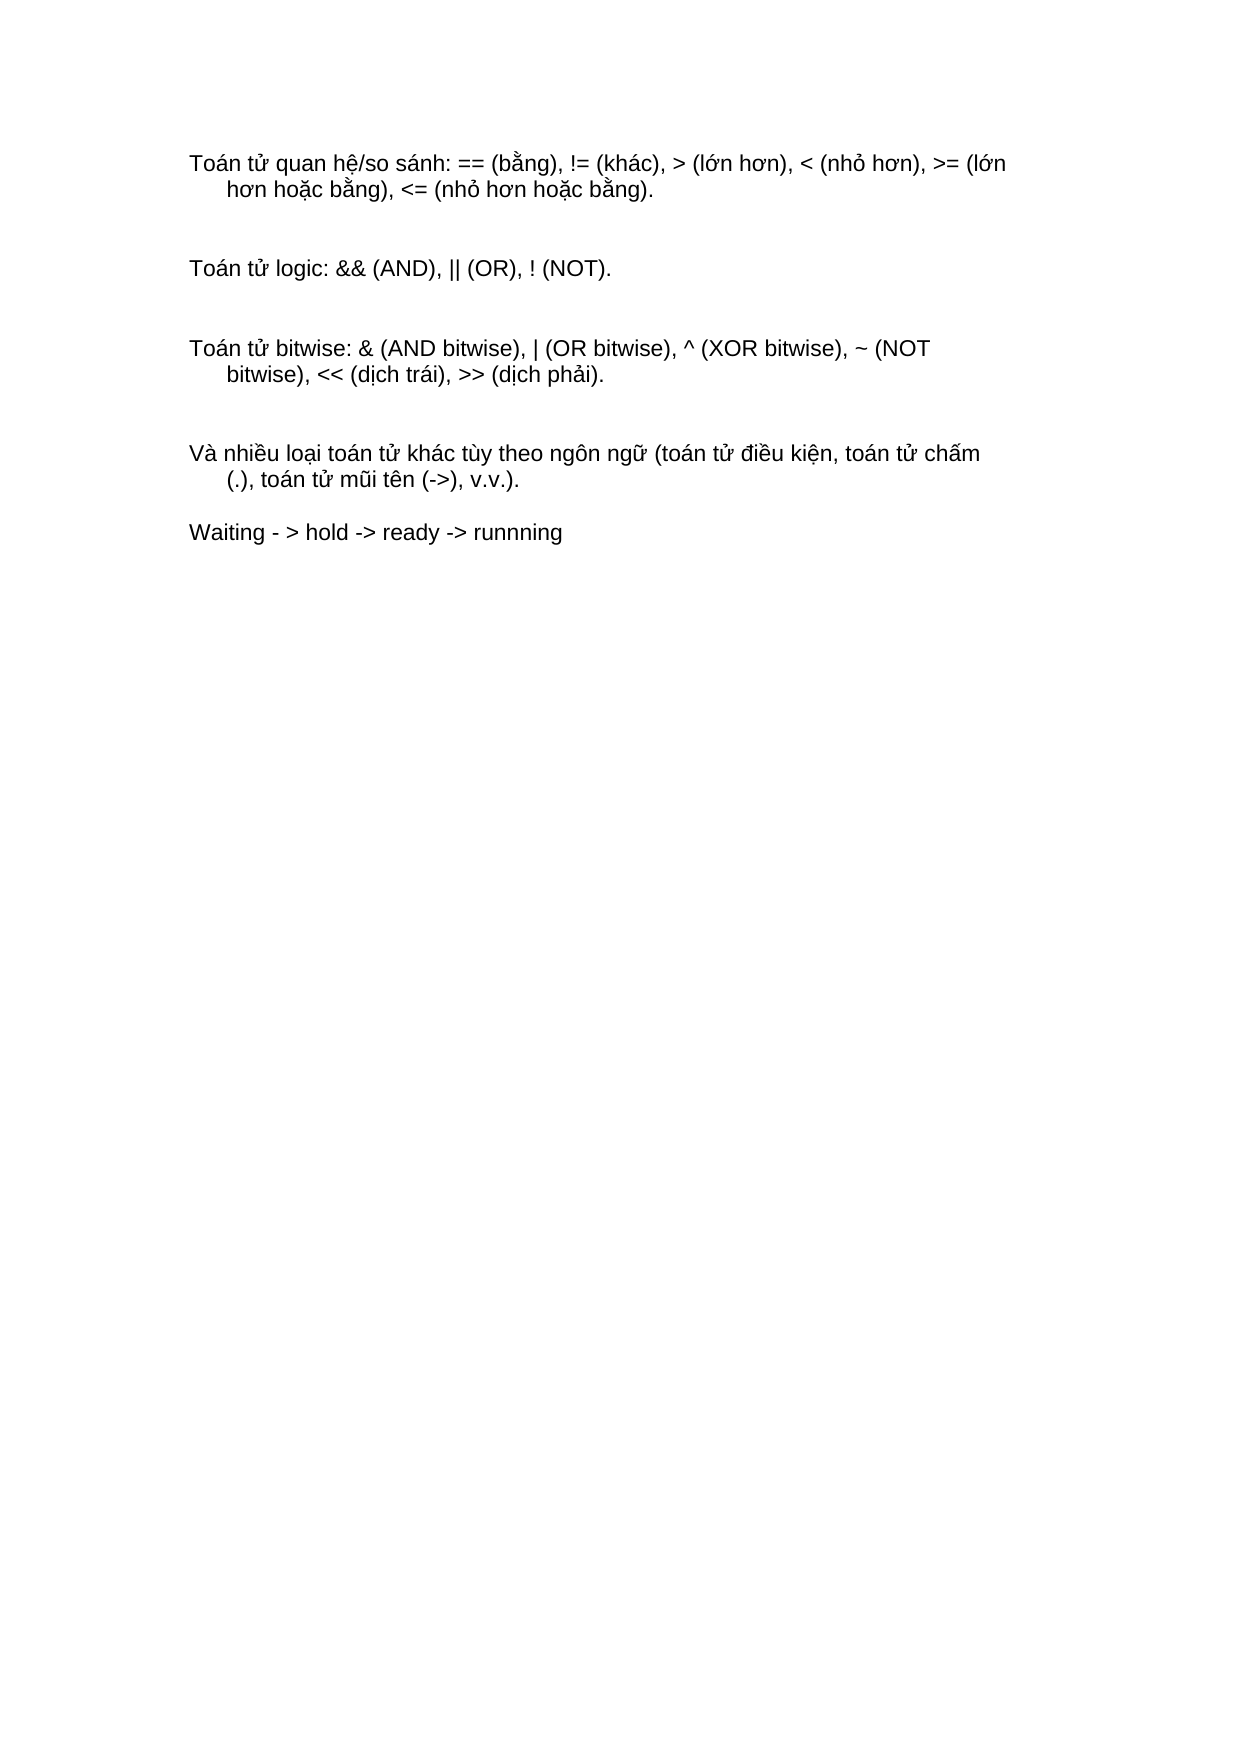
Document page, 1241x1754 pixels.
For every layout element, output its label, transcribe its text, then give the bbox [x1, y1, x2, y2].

text Và nhiều loại toán tử khác tùy theo ngôn ngữ (toán tử điều kiện, toán tử chấm (.), toán tử mũi tên (->), v.v.). [189, 440, 1012, 493]
text Toán tử quan hệ/so sánh: == (bằng), != (khác), > (lớn hơn), < (nhỏ hơn), >= (lớn hơn hoặc bằng), <= (nhỏ hơn hoặc bằng). [189, 150, 1012, 203]
text Waiting - > hold -> ready -> runnning [189, 519, 1012, 545]
text Toán tử bitwise: & (AND bitwise), | (OR bitwise), ^ (XOR bitwise), ~ (NOT bitwise), << (dịch trái), >> (dịch phải). [189, 334, 1012, 387]
text Toán tử logic: && (AND), || (OR), ! (NOT). [189, 255, 1012, 282]
